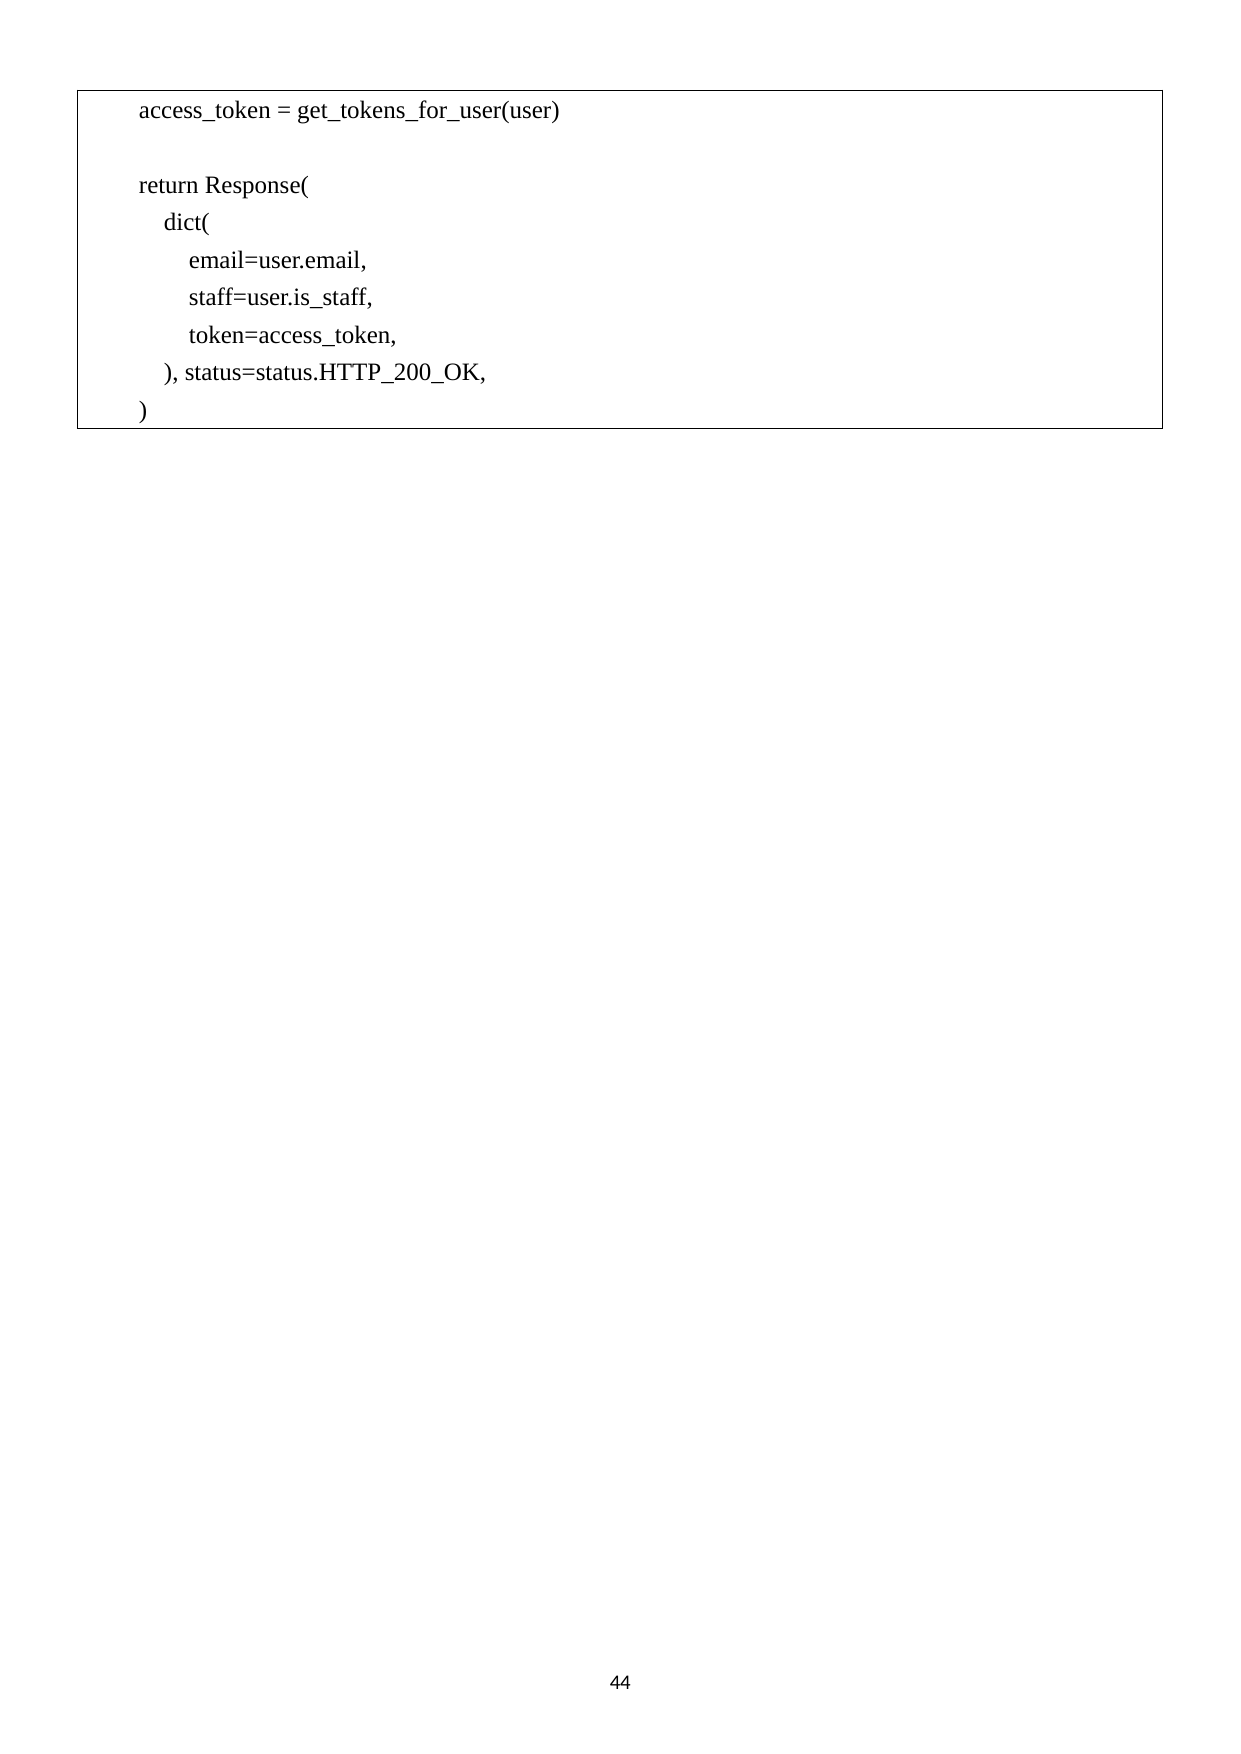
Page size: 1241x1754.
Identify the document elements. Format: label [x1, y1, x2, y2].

table_cell [78, 91, 1162, 428]
